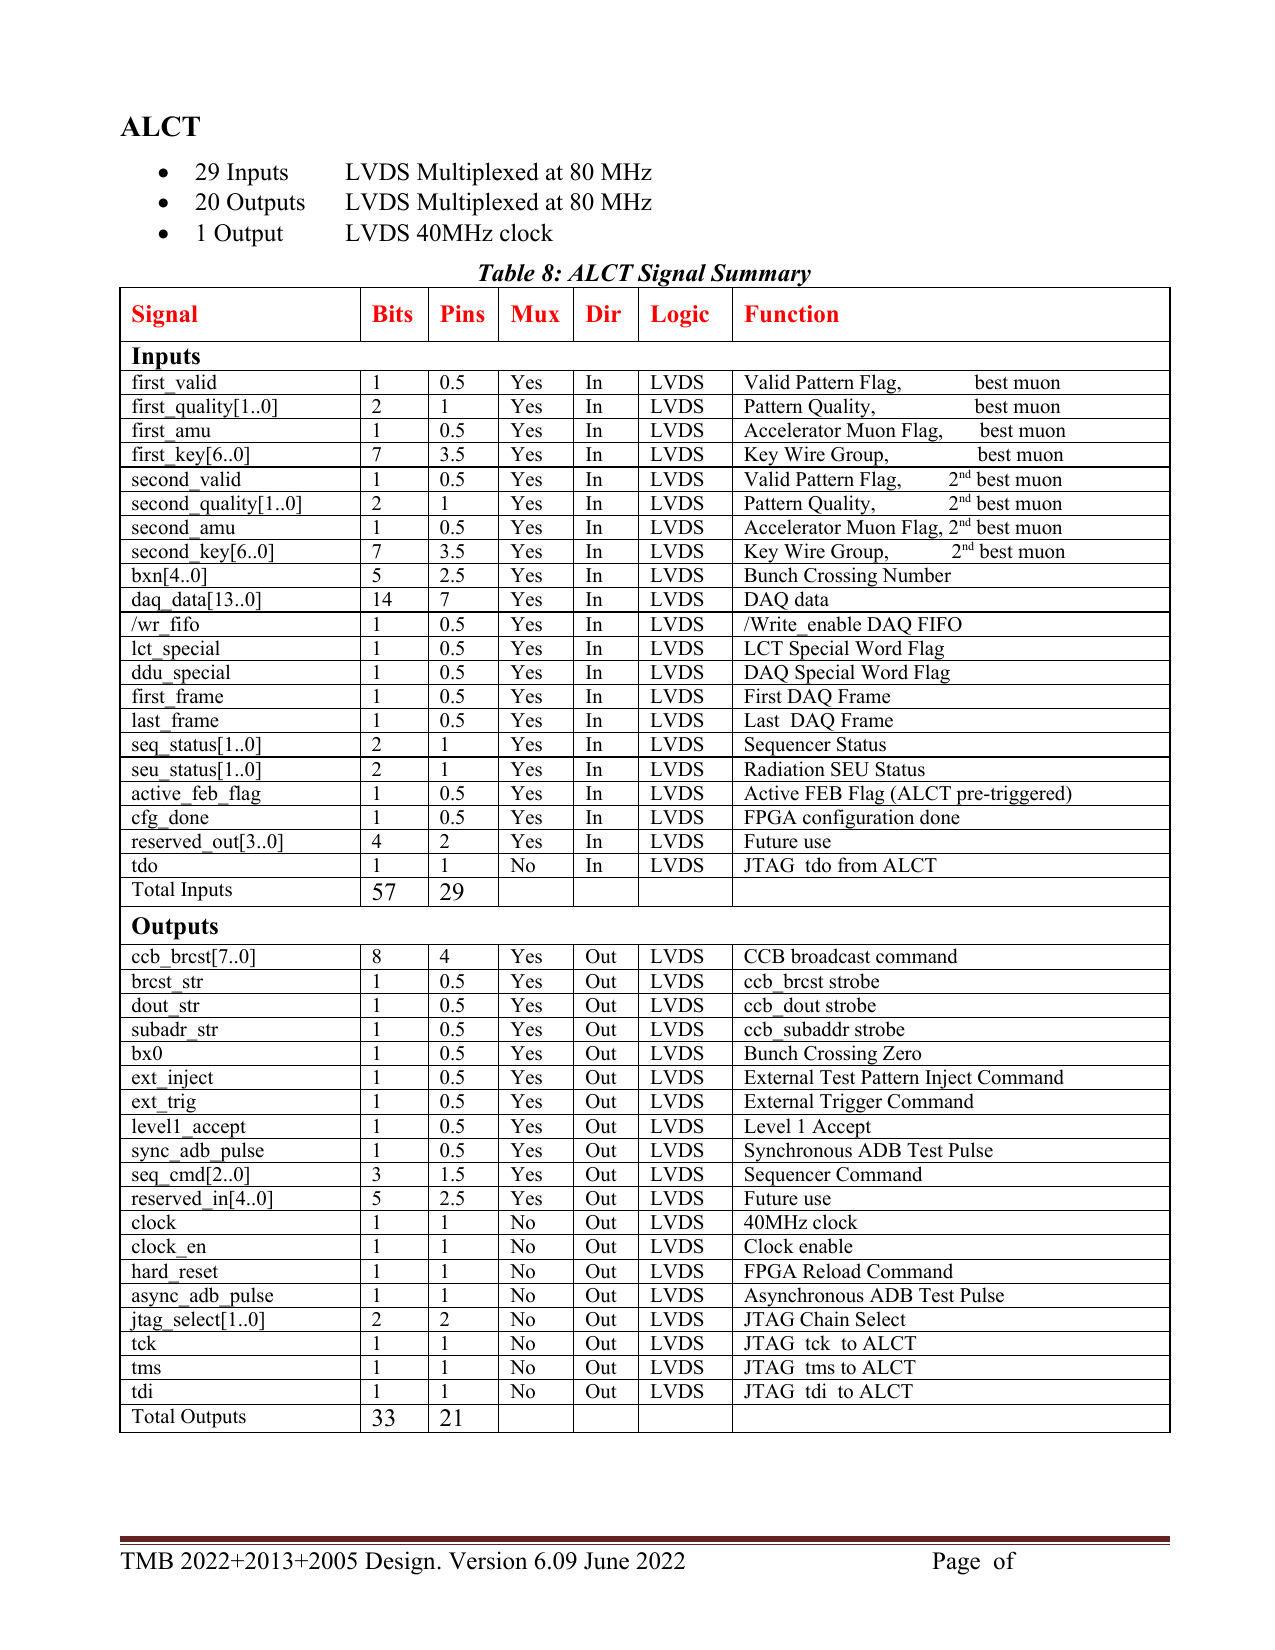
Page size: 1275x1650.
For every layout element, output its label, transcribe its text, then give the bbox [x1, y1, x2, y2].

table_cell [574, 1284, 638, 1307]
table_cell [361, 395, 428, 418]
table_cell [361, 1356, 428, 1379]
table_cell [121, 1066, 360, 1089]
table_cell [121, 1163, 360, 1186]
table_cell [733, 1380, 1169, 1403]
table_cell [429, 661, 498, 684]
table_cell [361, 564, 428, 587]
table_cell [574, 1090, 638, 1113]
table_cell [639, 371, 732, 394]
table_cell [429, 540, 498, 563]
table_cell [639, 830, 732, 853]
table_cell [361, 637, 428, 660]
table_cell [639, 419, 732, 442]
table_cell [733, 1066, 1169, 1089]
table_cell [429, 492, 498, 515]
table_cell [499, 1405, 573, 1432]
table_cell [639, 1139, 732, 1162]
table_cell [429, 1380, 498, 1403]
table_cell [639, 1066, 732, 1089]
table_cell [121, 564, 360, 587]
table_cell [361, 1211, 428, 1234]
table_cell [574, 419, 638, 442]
list 29 Inputs LVDS Multiplexed at 80 MHz [157, 155, 1170, 185]
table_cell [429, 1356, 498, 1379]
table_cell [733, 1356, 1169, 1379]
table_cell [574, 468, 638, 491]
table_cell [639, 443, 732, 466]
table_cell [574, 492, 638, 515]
list 20 Outputs LVDS Multiplexed at 80 MHz [157, 185, 1170, 216]
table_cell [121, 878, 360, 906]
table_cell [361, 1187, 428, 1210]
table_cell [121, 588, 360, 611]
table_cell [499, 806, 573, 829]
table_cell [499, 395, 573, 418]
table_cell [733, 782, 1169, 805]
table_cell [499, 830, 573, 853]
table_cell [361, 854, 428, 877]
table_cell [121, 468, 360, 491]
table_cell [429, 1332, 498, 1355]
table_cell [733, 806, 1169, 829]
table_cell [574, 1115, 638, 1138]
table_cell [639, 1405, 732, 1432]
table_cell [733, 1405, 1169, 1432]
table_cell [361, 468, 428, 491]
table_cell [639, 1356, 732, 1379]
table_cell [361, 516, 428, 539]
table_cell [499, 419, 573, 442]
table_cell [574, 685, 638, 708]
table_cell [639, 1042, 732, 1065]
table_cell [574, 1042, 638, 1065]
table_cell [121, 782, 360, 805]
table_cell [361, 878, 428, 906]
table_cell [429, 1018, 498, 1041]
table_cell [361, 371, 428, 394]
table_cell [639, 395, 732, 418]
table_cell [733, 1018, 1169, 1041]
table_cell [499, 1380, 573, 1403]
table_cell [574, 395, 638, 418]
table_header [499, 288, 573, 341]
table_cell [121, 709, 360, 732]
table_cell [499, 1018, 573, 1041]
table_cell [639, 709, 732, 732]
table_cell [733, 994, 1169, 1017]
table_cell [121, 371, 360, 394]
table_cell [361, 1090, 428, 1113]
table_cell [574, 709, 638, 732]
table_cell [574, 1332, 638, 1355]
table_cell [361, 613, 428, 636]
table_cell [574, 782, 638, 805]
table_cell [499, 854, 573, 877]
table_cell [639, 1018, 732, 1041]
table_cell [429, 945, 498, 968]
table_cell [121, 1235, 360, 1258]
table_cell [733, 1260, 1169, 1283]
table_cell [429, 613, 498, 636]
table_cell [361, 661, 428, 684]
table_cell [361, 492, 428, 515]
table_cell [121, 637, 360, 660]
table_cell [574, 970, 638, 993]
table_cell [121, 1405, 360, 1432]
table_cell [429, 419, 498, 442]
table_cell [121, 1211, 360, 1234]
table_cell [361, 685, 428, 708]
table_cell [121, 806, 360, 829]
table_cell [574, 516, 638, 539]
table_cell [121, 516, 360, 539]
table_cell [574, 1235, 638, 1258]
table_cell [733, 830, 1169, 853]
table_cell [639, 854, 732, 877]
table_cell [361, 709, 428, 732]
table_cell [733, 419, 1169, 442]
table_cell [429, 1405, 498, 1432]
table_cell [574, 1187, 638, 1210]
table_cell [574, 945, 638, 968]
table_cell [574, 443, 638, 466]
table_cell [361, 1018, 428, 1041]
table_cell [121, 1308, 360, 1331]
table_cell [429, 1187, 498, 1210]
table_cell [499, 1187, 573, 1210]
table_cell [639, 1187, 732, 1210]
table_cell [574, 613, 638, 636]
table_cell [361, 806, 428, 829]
text Table 8: ALCT Signal Summary [120, 259, 1170, 287]
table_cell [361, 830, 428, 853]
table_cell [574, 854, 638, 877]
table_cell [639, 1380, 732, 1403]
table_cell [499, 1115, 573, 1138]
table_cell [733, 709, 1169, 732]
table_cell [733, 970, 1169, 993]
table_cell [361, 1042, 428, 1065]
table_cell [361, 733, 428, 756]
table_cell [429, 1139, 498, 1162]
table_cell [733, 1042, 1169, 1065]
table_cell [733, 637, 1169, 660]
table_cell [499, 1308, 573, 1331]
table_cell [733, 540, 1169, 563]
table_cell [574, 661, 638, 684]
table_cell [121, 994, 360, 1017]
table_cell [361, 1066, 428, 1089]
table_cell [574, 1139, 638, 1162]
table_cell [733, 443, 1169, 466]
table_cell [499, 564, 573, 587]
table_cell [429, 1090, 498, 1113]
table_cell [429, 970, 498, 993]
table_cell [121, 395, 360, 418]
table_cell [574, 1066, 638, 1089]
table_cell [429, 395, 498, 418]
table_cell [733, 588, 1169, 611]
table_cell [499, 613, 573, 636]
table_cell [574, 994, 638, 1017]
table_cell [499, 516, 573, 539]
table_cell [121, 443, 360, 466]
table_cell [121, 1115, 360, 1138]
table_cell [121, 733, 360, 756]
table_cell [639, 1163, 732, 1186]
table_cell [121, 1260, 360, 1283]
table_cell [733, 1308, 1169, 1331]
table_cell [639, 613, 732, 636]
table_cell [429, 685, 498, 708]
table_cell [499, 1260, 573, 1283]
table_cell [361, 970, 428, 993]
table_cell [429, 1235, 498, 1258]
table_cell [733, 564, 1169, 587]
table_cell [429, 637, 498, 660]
subtitle ALCT [120, 110, 1170, 142]
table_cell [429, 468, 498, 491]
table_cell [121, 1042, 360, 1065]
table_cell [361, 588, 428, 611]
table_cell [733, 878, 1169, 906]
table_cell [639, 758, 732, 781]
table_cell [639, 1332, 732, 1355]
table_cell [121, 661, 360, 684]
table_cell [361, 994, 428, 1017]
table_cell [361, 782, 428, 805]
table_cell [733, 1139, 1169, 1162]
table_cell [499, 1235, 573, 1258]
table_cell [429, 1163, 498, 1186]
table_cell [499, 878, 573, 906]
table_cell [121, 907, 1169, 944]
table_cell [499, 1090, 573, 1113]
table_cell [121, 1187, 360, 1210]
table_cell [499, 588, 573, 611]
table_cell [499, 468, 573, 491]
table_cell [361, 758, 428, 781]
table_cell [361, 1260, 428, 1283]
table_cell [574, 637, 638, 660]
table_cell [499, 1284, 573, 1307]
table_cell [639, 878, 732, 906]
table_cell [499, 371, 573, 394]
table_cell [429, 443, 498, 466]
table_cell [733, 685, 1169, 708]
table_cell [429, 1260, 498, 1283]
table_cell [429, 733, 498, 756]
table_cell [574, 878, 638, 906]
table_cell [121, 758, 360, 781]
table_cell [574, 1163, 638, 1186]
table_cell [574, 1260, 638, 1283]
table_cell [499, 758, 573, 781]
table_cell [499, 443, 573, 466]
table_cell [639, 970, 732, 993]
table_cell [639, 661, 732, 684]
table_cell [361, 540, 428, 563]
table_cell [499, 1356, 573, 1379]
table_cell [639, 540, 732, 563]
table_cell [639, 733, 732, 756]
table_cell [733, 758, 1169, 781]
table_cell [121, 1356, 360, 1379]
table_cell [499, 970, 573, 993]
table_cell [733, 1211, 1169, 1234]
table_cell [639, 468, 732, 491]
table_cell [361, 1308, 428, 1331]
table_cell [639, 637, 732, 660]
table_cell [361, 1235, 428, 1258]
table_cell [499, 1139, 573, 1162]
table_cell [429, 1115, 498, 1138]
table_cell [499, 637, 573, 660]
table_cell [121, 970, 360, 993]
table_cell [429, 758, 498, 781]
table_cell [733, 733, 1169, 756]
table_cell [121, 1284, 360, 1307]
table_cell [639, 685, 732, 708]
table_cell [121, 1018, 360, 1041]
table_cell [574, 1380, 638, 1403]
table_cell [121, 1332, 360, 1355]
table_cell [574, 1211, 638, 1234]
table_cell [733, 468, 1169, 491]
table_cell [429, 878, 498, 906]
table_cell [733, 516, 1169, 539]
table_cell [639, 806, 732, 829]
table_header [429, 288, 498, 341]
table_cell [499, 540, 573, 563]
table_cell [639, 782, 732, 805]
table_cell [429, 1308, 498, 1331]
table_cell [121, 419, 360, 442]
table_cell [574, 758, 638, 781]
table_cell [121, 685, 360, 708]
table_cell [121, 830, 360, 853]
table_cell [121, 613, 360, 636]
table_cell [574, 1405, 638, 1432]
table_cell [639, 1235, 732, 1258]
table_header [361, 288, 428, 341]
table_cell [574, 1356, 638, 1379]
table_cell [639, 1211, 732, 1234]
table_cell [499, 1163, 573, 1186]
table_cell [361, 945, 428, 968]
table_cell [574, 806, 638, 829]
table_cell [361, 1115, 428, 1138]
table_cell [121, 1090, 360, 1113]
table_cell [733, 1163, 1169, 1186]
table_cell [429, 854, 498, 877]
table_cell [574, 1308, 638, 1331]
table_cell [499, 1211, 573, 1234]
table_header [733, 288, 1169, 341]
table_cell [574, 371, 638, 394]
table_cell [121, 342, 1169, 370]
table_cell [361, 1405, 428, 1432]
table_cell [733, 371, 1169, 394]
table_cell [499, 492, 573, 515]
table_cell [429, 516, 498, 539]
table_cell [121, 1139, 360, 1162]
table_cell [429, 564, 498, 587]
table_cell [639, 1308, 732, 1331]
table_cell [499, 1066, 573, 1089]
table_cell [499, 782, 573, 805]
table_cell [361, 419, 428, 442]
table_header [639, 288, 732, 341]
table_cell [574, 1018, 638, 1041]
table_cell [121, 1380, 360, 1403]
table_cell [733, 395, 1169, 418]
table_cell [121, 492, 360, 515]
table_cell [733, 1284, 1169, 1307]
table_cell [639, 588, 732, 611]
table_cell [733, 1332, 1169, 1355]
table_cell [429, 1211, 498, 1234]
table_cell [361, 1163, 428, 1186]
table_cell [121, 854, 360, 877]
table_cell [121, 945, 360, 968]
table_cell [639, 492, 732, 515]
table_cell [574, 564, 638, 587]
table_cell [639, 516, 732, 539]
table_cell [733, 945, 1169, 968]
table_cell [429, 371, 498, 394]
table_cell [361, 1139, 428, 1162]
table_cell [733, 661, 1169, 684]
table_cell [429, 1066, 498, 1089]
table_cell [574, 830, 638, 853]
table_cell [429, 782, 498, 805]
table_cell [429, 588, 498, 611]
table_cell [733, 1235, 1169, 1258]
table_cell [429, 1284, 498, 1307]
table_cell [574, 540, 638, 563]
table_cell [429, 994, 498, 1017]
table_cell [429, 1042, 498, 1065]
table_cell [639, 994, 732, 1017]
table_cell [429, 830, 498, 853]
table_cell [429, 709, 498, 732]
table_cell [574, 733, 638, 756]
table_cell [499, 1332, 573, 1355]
list 1 Output LVDS 40MHz clock [157, 216, 1170, 247]
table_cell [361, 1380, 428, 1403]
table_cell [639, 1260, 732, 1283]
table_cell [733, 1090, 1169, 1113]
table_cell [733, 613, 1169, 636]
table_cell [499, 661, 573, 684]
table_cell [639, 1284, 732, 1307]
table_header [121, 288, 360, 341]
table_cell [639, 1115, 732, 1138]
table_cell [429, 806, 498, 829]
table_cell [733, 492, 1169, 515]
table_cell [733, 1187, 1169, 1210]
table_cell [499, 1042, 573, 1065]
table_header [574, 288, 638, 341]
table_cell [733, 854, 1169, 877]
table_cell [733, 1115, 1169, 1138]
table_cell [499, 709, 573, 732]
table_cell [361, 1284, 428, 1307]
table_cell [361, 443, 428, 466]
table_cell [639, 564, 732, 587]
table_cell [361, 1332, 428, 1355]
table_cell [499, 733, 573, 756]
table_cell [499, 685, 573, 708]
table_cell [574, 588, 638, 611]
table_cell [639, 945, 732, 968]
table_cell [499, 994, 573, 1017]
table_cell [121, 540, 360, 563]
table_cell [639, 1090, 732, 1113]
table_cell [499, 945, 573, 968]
